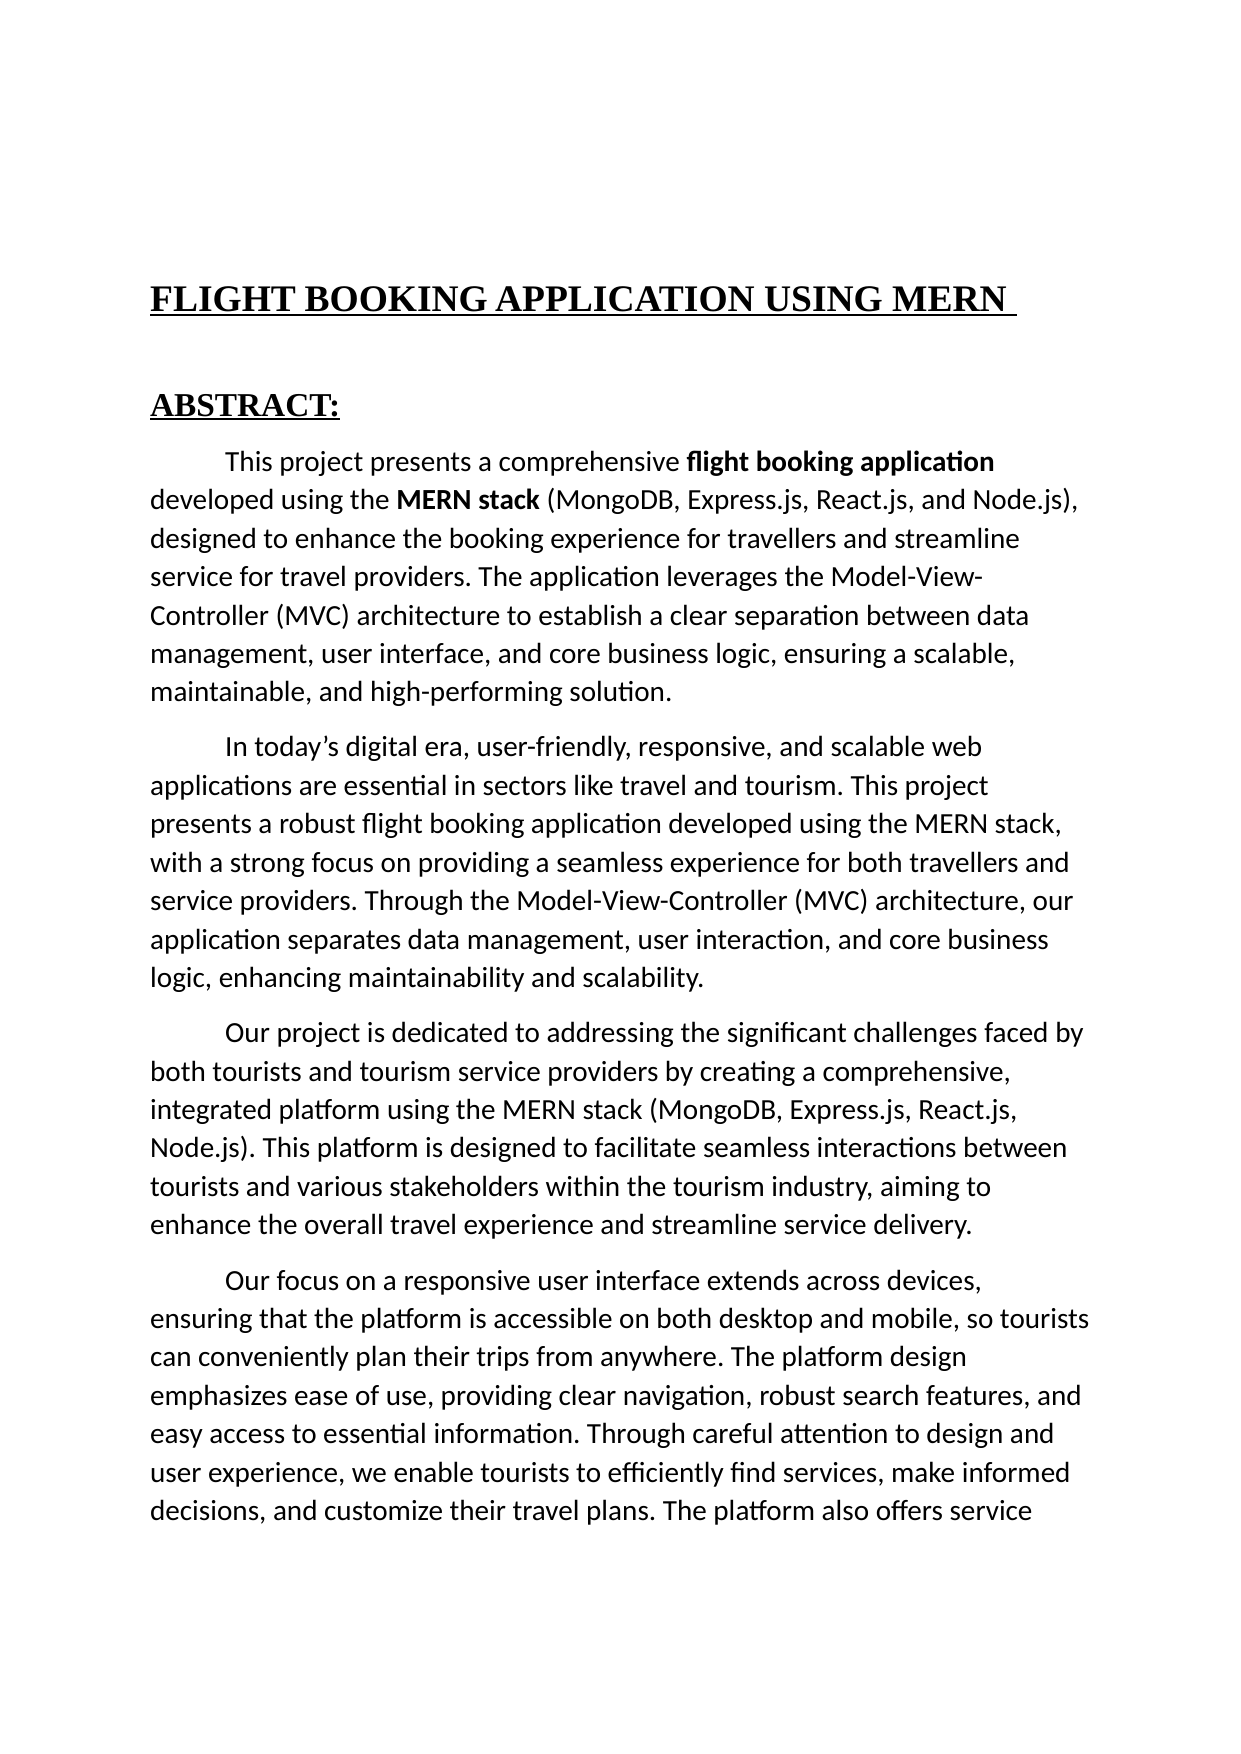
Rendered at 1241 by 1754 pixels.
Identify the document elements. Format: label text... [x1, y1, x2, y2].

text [150, 1262, 1090, 1528]
text This project presents a comprehensive flight booking application developed using the MERN stack (MongoDB, Express.js, React.js, and Node.js), designed to enhance the booking experience for travellers and streamline service for travel providers. The application leverages the Model-View-Controller (MVC) architecture to establish a clear separation between data management, user interface, and core business logic, ensuring a scalable, maintainable, and high-performing solution. [150, 443, 1090, 709]
text FLIGHT BOOKING APPLICATION USING MERN [150, 276, 1090, 319]
text In today’s digital era, user-friendly, responsive, and scalable web applications are essential in sectors like travel and tourism. This project presents a robust flight booking application developed using the MERN stack, with a strong focus on providing a seamless experience for both travellers and service providers. Through the Model-View-Controller (MVC) architecture, our application separates data management, user interaction, and core business logic, enhancing maintainability and scalability. [150, 728, 1090, 995]
text Our project is dedicated to addressing the significant challenges faced by both tourists and tourism service providers by creating a comprehensive, integrated platform using the MERN stack (MongoDB, Express.js, React.js, Node.js). This platform is designed to facilitate seamless interactions between tourists and various stakeholders within the tourism industry, aiming to enhance the overall travel experience and streamline service delivery. [150, 1014, 1090, 1242]
text ABSTRACT: [150, 385, 1090, 423]
